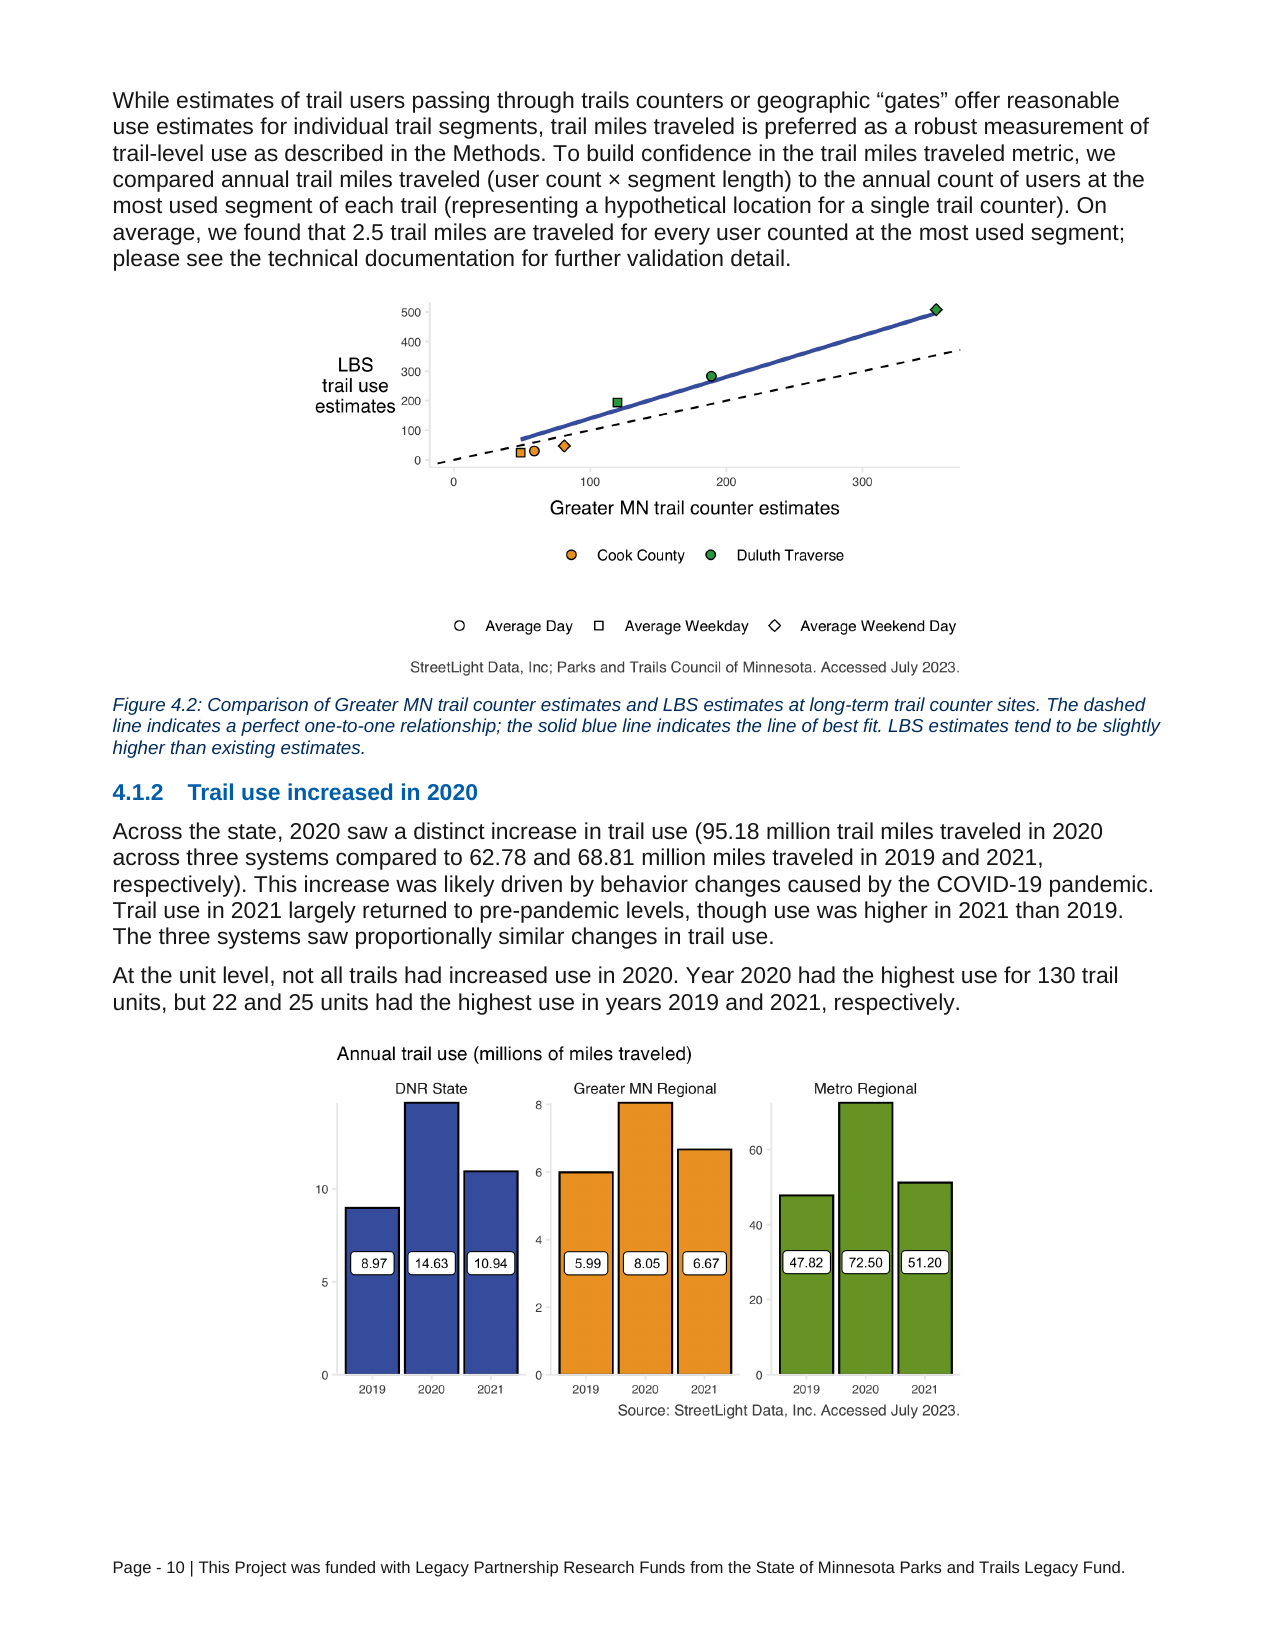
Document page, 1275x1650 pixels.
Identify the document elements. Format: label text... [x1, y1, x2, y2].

picture [296, 1027, 979, 1437]
text Figure 4.2: Comparison of Greater MN trail counter estimates and LBS estimates at long-term trail counter sites. The dashed line indicates a perfect one-to-one relationship; the solid blue line indicates the line of best fit. LBS estimates tend to be slightly higher than existing estimates. [112, 693, 1162, 758]
subtitle 4.1.2 Trail use increased in 2020 [112, 779, 1162, 805]
picture [296, 283, 979, 694]
text While estimates of trail users passing through trails counters or geographic “gates” offer reasonable use estimates for individual trail segments, trail miles traveled is preferred as a robust measurement of trail-level use as described in the Methods. To build confidence in the trail miles traveled metric, we compared annual trail miles traveled (user count × segment length) to the annual count of users at the most used segment of each trail (representing a hypothetical location for a single trail counter). On average, we found that 2.5 trail miles are traveled for every user counted at the most used segment; please see the technical documentation for further validation detail. [112, 87, 1162, 271]
text Across the state, 2020 saw a distinct increase in trail use (95.18 million trail miles traveled in 2020 across three systems compared to 62.78 and 68.81 million miles traveled in 2019 and 2021, respectively). This increase was likely driven by behavior changes caused by the COVID-19 pandemic. Trail use in 2021 largely returned to pre-pandemic levels, though use was higher in 2021 than 2019. The three systems saw proportionally similar changes in trail use. [112, 818, 1162, 949]
text At the unit level, not all trails had increased use in 2020. Year 2020 had the highest use for 130 trail units, but 22 and 25 units had the highest use in years 2019 and 2021, respectively. [112, 962, 1162, 1015]
